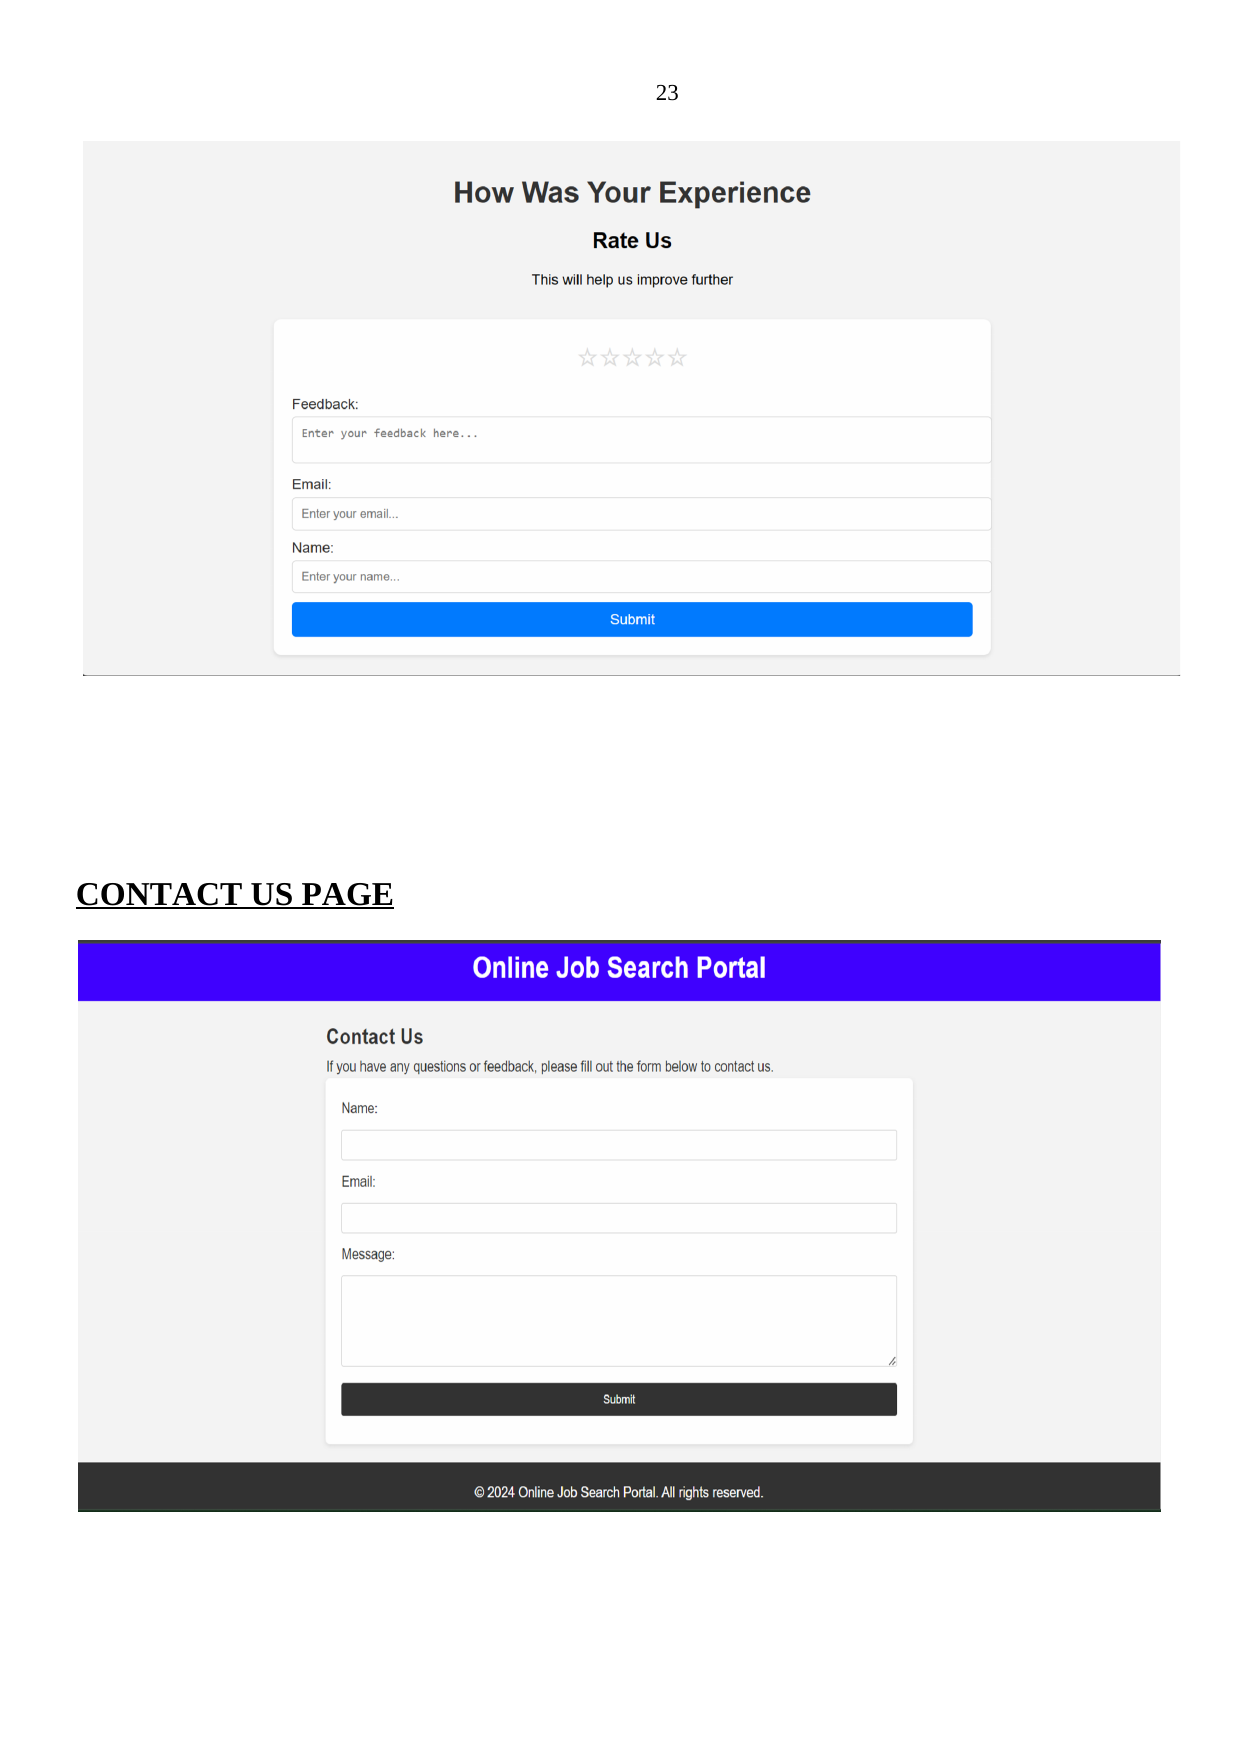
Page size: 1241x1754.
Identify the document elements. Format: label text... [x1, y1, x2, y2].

picture [77, 939, 1161, 1512]
subtitle CONTACT US PAGE [76, 874, 1183, 912]
picture [82, 141, 1181, 676]
